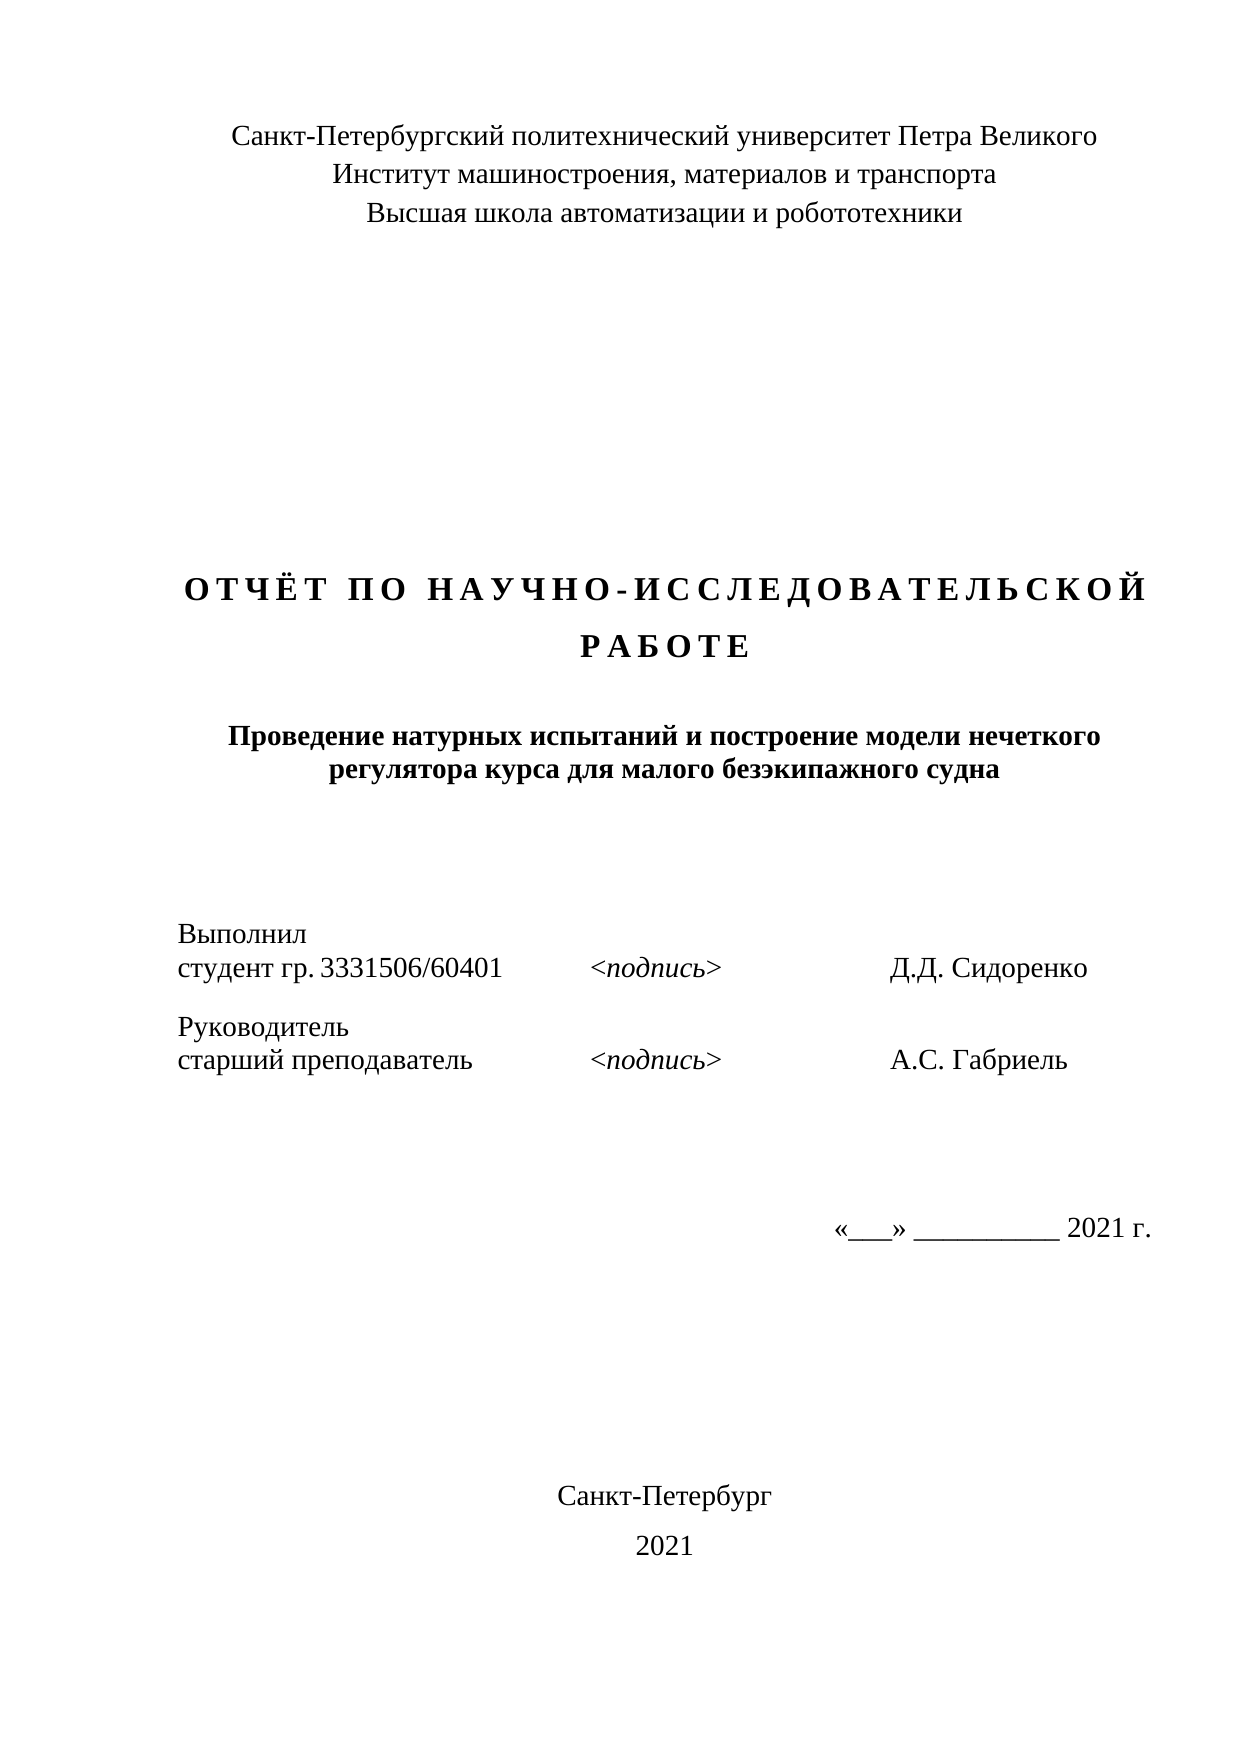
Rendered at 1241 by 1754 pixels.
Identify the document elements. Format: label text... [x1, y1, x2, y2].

text Высшая школа автоматизации и робототехники [177, 195, 1152, 229]
text Выполнил [177, 917, 1152, 950]
text Проведение натурных испытаний и построение модели нечеткого регулятора курса для малого безэкипажного судна [177, 718, 1152, 785]
text Руководитель [177, 1009, 1152, 1042]
text Санкт-Петербургский политехнический университет Петра Великого [177, 118, 1152, 152]
text ОТЧЁТ ПО НАУЧНО-ИССЛЕДОВАТЕЛЬСКОЙ РАБОТЕ [177, 569, 1152, 665]
text старший преподаватель <подпись> А.С. Габриель [177, 1042, 1152, 1076]
text студент гр. 3331506/60401 <подпись> Д.Д. Сидоренко [177, 950, 1152, 984]
text 2021 [177, 1528, 1152, 1562]
text Санкт-Петербург [177, 1478, 1152, 1512]
text Институт машиностроения, материалов и транспорта [177, 157, 1152, 190]
text «___» __________ 2021 г. [295, 1210, 1152, 1243]
